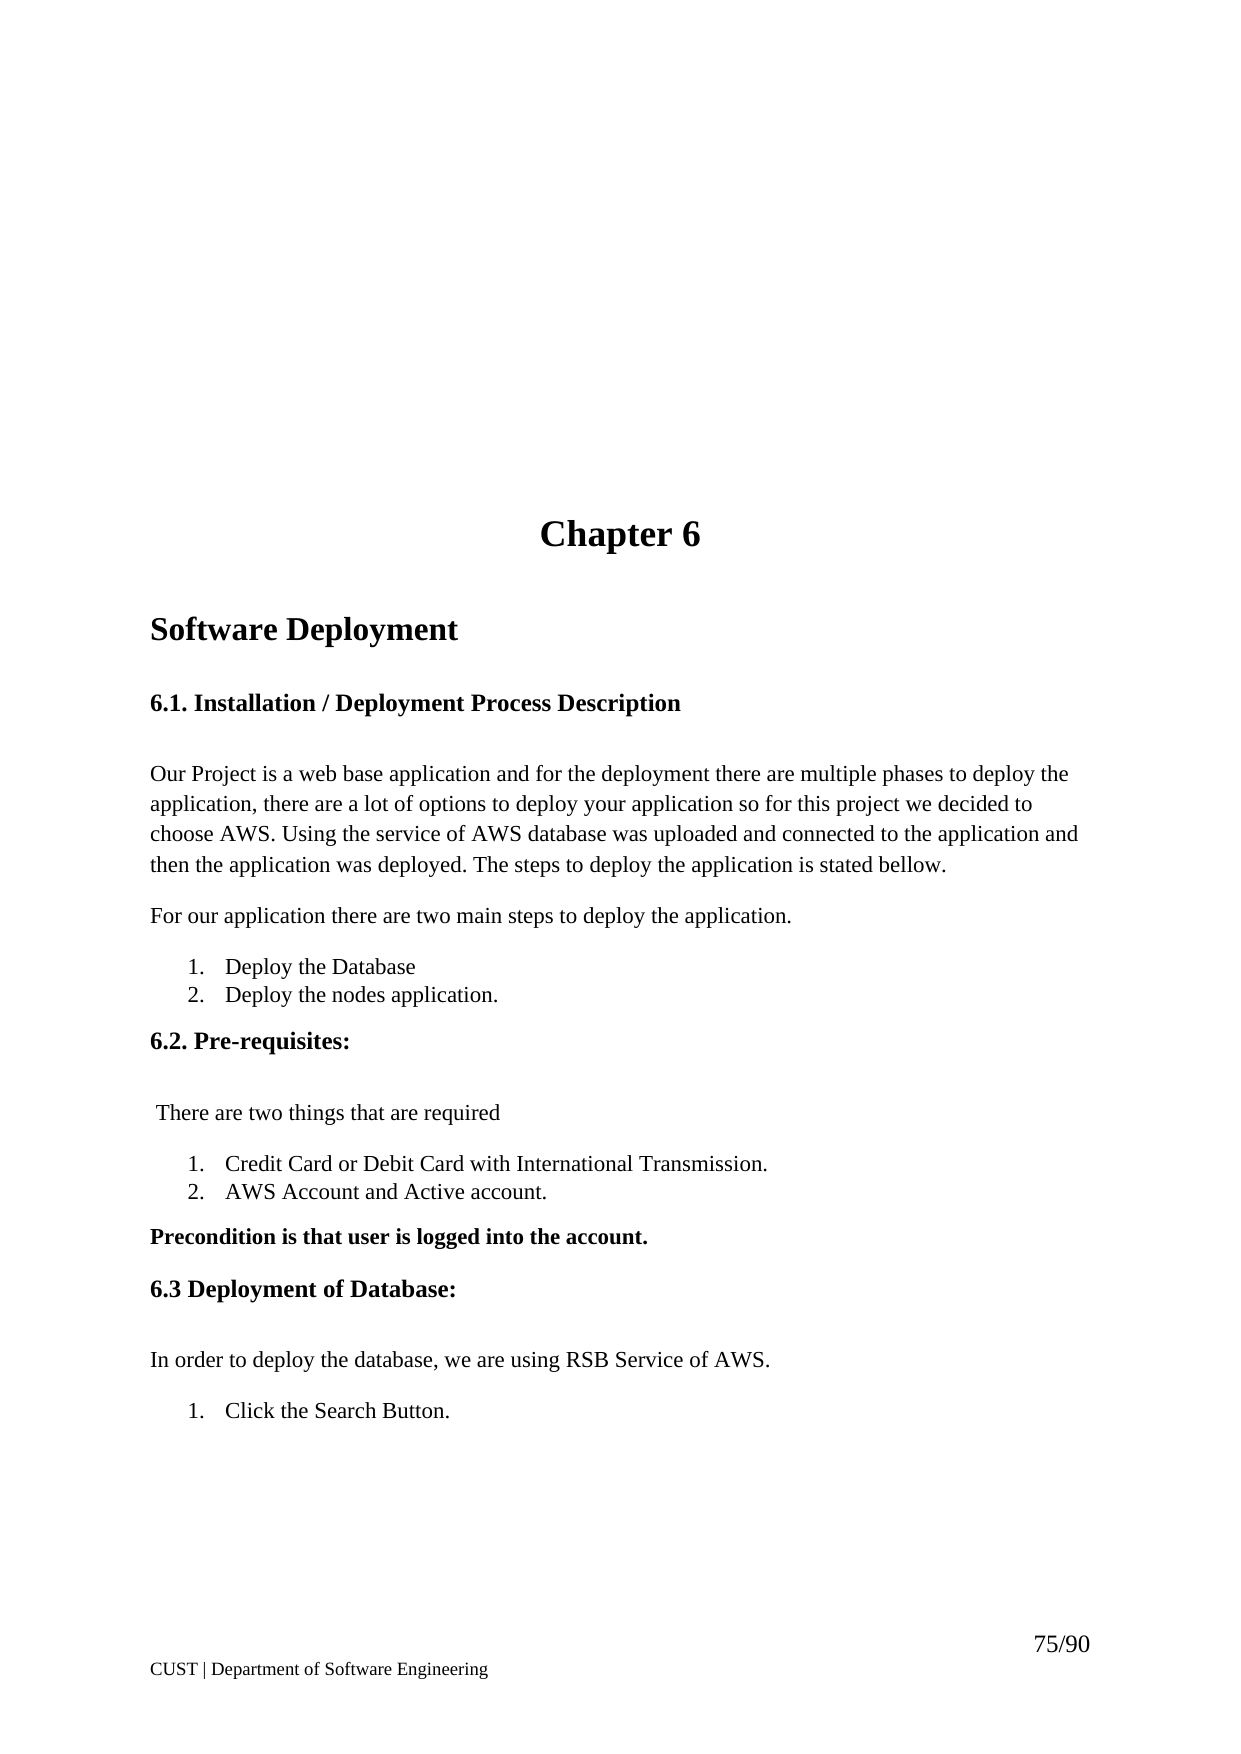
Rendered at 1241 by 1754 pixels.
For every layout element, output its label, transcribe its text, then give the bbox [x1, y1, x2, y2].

text Precondition is that user is logged into the account. [150, 1223, 1090, 1249]
subtitle 6.2. Pre-requisites: [150, 1026, 1090, 1093]
list AWS Account and Active account. [187, 1178, 1090, 1204]
subtitle Chapter 6 [150, 511, 1090, 554]
subtitle 6.1. Installation / Deployment Process Description [150, 688, 1090, 755]
subtitle Software Deployment [150, 609, 1090, 648]
subtitle 6.3 Deployment of Database: [150, 1274, 1090, 1341]
text In order to deploy the database, we are using RSB Service of AWS. [150, 1346, 1090, 1373]
list Credit Card or Debit Card with International Transmission. [187, 1149, 1090, 1176]
list Click the Search Button. [187, 1397, 1090, 1424]
text There are two things that are required [150, 1098, 1090, 1125]
text Our Project is a web base application and for the deployment there are multiple phases to deploy the application, there are a lot of options to deploy your application so for this project we decided to choose AWS. Using the service of AWS database was uploaded and connected to the application and then the application was deployed. The steps to deploy the application is stated bellow. [150, 760, 1090, 877]
list Deploy the Database [187, 953, 1090, 979]
list Deploy the nodes application. [187, 981, 1090, 1007]
text For our application there are two main steps to deploy the application. [150, 902, 1090, 928]
